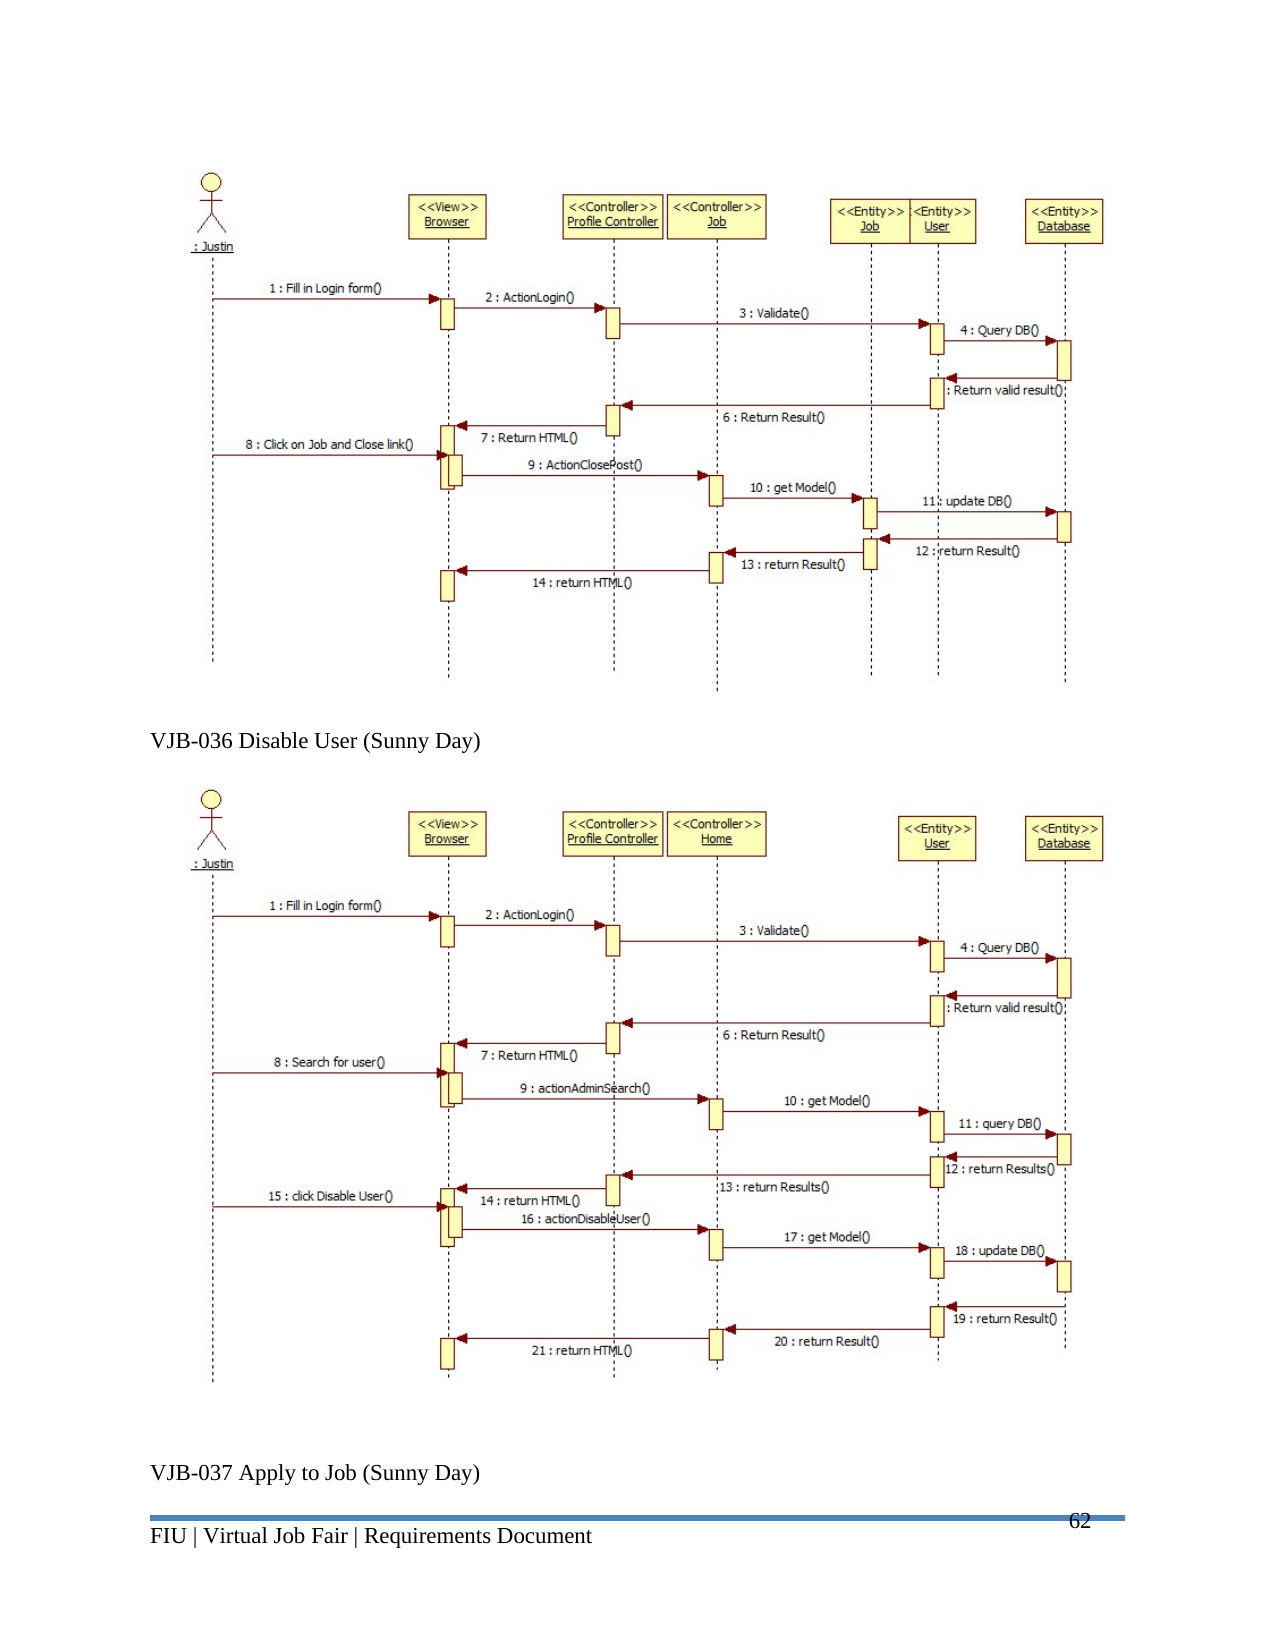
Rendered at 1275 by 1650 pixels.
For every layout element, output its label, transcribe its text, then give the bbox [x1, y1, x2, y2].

text VJB-036 Disable User (Sunny Day) [150, 715, 1125, 754]
picture [150, 766, 1125, 1406]
text VJB-037 Apply to Job (Sunny Day) [150, 1458, 1125, 1485]
picture [150, 150, 1125, 715]
